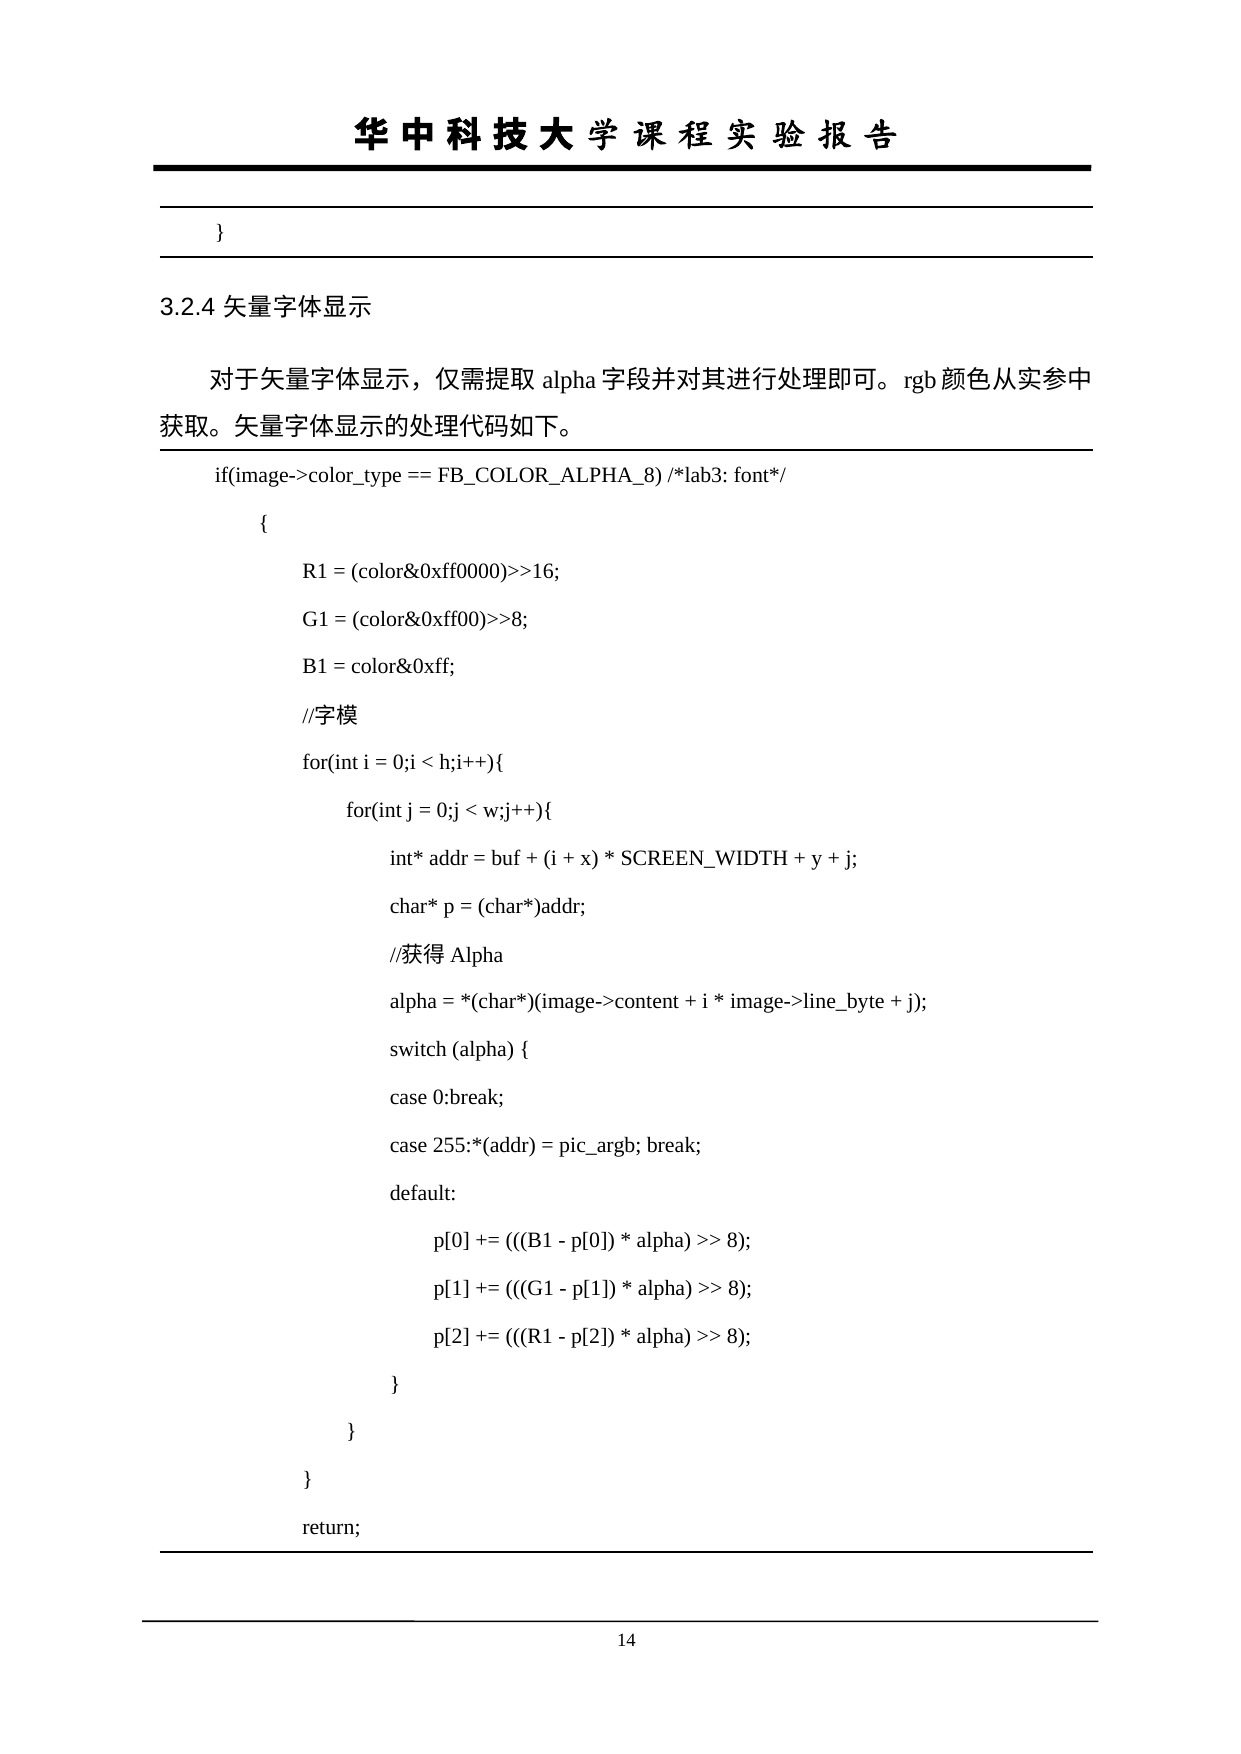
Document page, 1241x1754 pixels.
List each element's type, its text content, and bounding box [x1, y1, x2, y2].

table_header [160, 208, 1093, 256]
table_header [160, 451, 1093, 1551]
text 对于矢量字体显示，仅需提取alpha字段并对其进行处理即可。rgb颜色从实参中获取。矢量字体显示的处理代码如下。 [159, 353, 1093, 449]
subtitle 矢量字体显示 [159, 282, 1093, 329]
